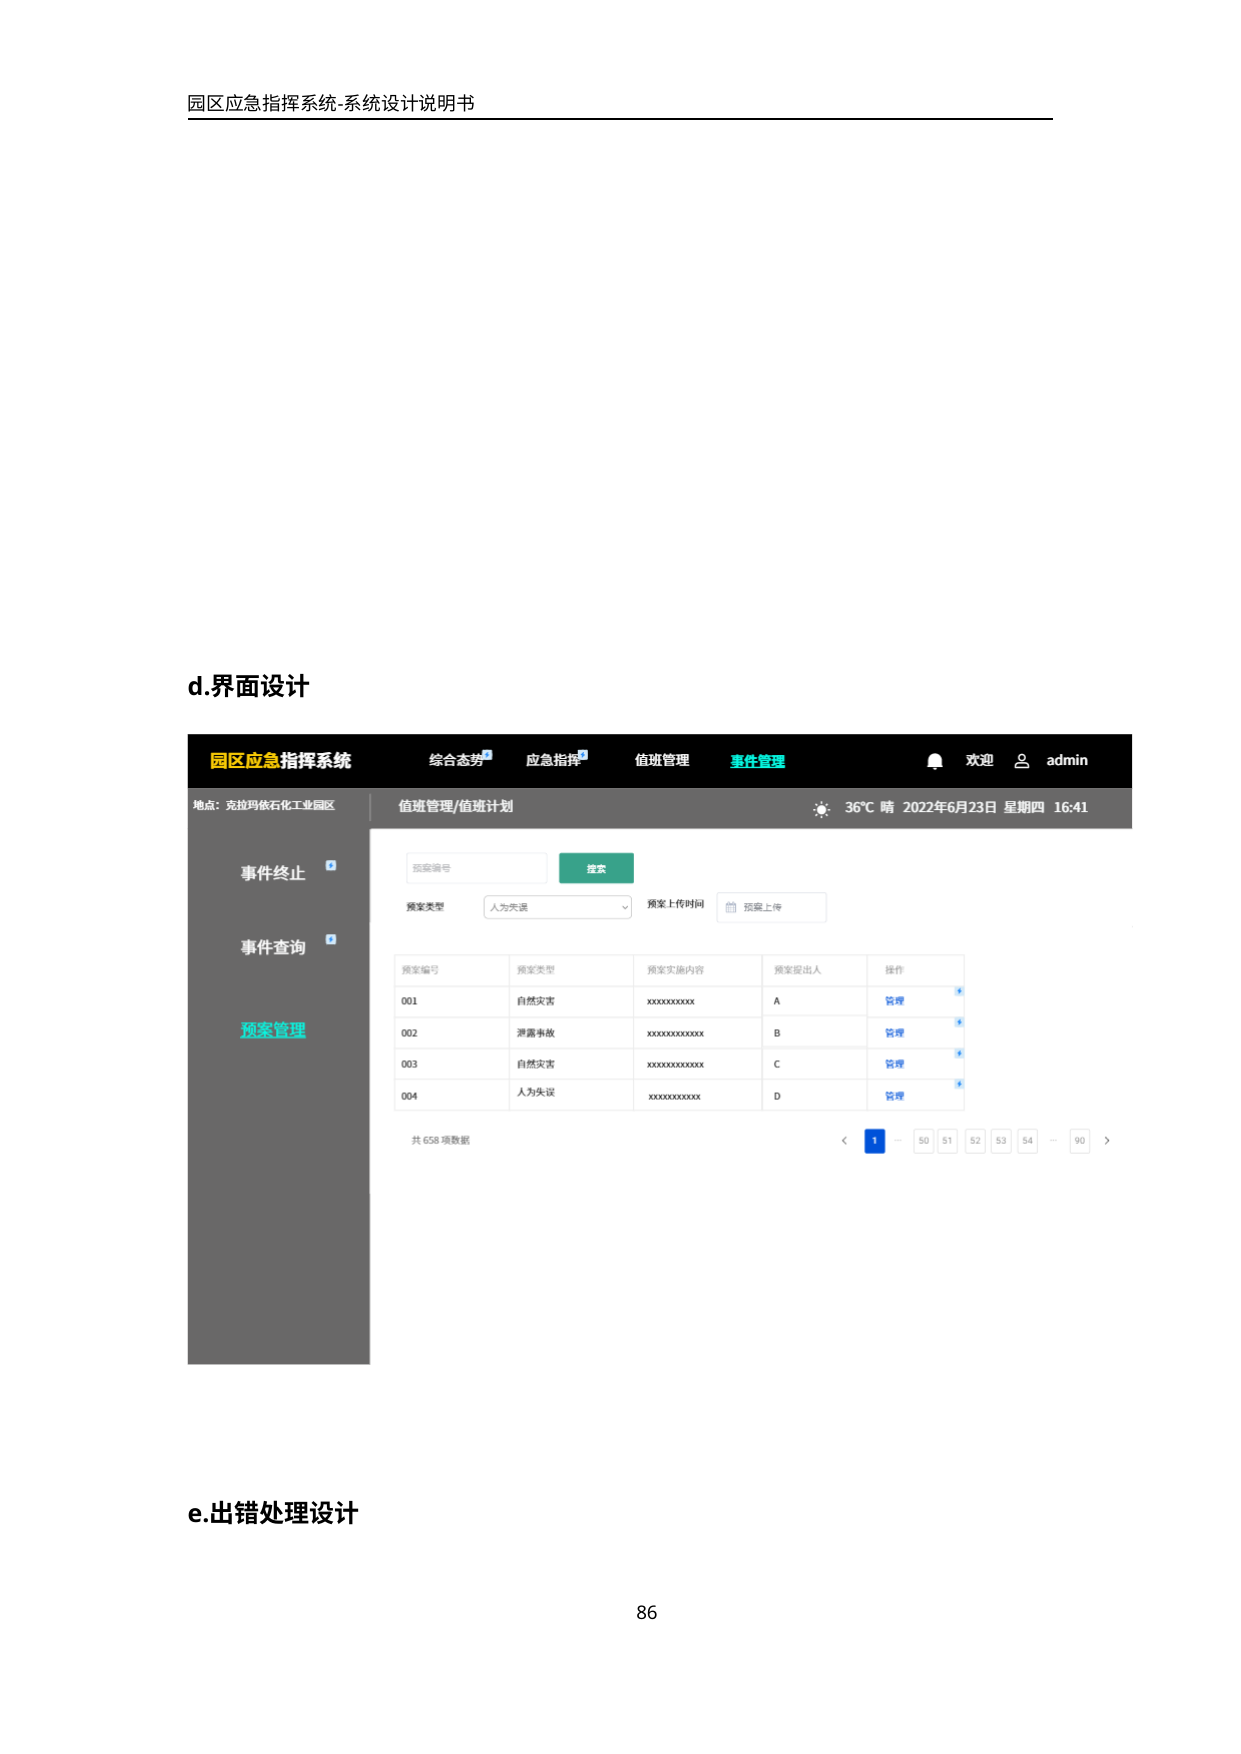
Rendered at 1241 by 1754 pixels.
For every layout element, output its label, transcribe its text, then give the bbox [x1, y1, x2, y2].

text d.界面设计 [187, 652, 1053, 717]
picture [187, 734, 1133, 1366]
text e.出错处理设计 [187, 1479, 1053, 1544]
